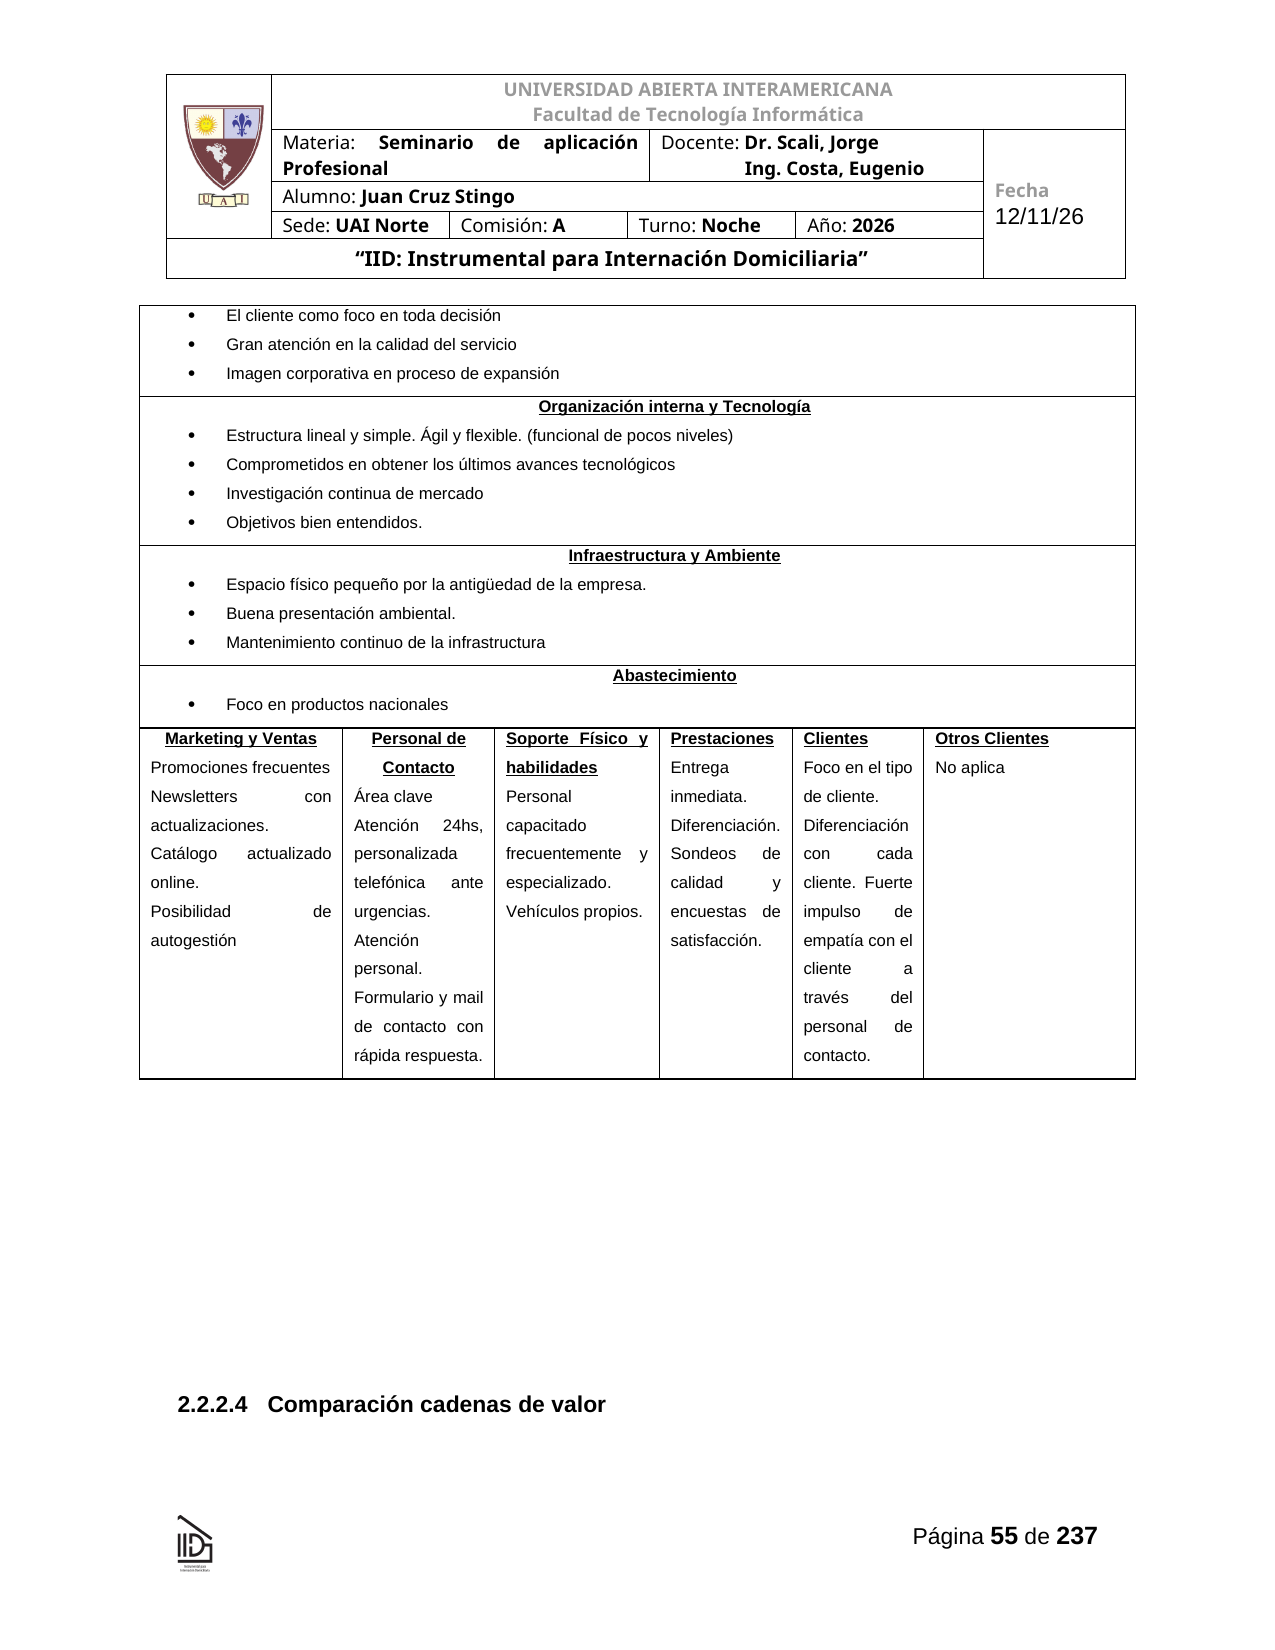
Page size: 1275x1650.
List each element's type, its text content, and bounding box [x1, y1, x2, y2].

picture [272, 182, 283, 211]
subtitle Comparación cadenas de valor [177, 1391, 1098, 1417]
picture [165, 1508, 225, 1585]
table_cell Abastecimiento Foco en productos nacionales [140, 666, 1135, 727]
picture [272, 97, 283, 129]
table_cell [924, 729, 1135, 1078]
table_cell [140, 729, 342, 1078]
picture [167, 97, 271, 211]
table_cell Infraestructura y Ambiente Espacio físico pequeño por la antigüedad de la empresa. Buena presentación ambiental. Mantenimiento continuo de la infrastructura [140, 546, 1135, 665]
table_cell [660, 729, 792, 1078]
table_cell [495, 729, 659, 1078]
table_cell [343, 729, 494, 1078]
picture [272, 130, 283, 181]
table_cell Organización interna y Tecnología Estructura lineal y simple. Ágil y flexible. (funcional de pocos niveles) Comprometidos en obtener los últimos avances tecnológicos Investigación continua de mercado Objetivos bien entendidos. [140, 397, 1135, 545]
table_cell [793, 729, 923, 1078]
